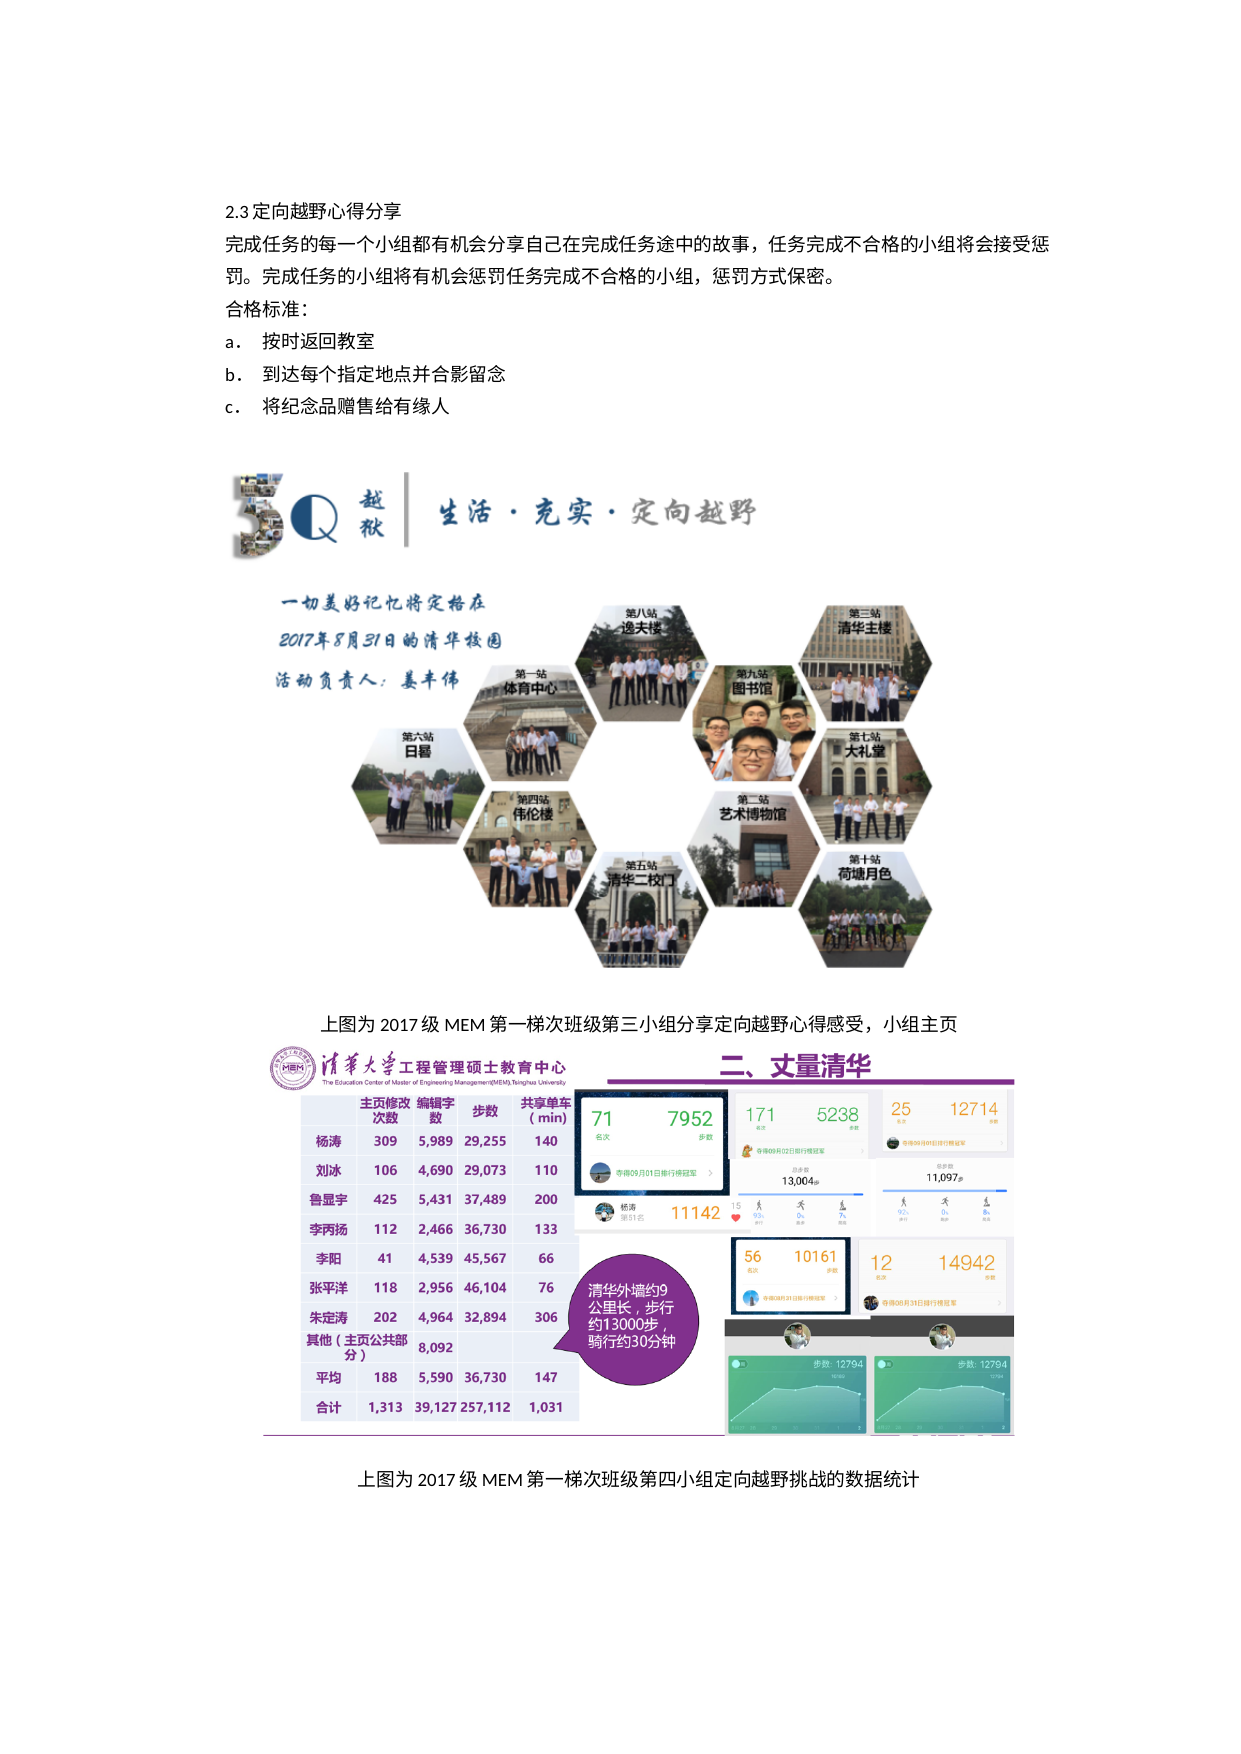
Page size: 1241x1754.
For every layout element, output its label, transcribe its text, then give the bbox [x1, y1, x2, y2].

picture [263, 1039, 1015, 1436]
list 合格标准： [225, 292, 1053, 324]
list 完成任务的每一个小组都有机会分享自己在完成任务途中的故事，任务完成不合格的小组将会接受惩罚。完成任务的小组将有机会惩罚任务完成不合格的小组，惩罚方式保密。 [225, 227, 1053, 292]
list 2.3定向越野心得分享 [225, 194, 1053, 227]
list 按时返回教室 [225, 324, 1053, 357]
list 将纪念品赠售给有缘人 [225, 389, 1053, 422]
list 到达每个指定地点并合影留念 [225, 357, 1053, 389]
list 上图为2017级MEM第一梯次班级第四小组定向越野挑战的数据统计 [225, 1462, 1053, 1494]
picture [225, 454, 967, 999]
list 上图为2017级MEM第一梯次班级第三小组分享定向越野心得感受，小组主页 [225, 1007, 1053, 1039]
